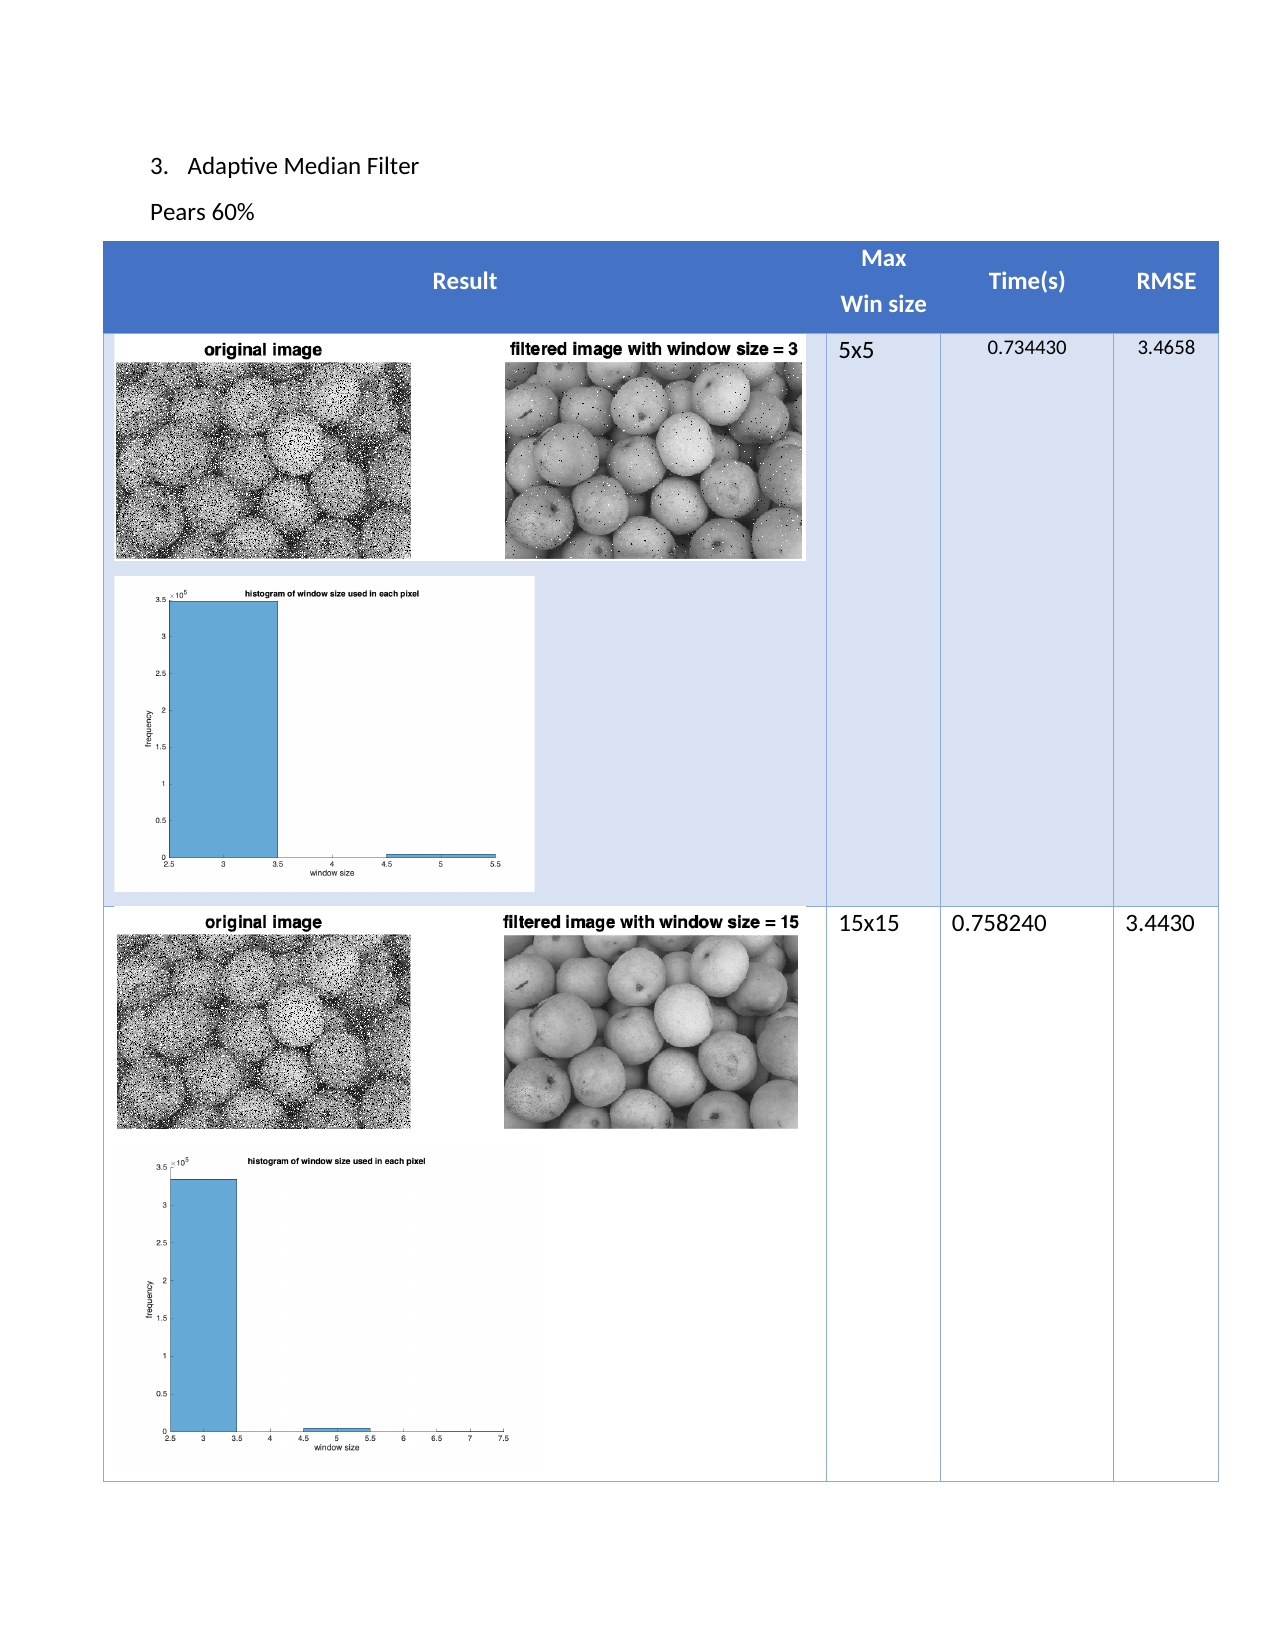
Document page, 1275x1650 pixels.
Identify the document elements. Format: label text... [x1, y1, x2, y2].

picture [114, 1144, 544, 1467]
picture [114, 576, 535, 892]
table_cell 0.734430 [941, 334, 1113, 906]
table_cell [104, 907, 826, 1481]
picture [114, 906, 806, 1129]
table_header Result [104, 243, 826, 333]
table_cell 3.4658 [1114, 334, 1218, 906]
table_header RMSE [1114, 243, 1218, 333]
table_header Max Win size [827, 243, 940, 333]
picture [114, 334, 806, 561]
table_cell [104, 334, 826, 906]
table_cell 3.4430 [1114, 907, 1218, 1481]
list Adaptive Median Filter [150, 150, 1209, 181]
table_cell 0.758240 [941, 907, 1113, 1481]
table_cell 15x15 [827, 907, 940, 1481]
table_cell 5x5 [827, 334, 940, 906]
text Pears 60% [150, 196, 1209, 226]
table_header Time(s) [941, 243, 1113, 333]
